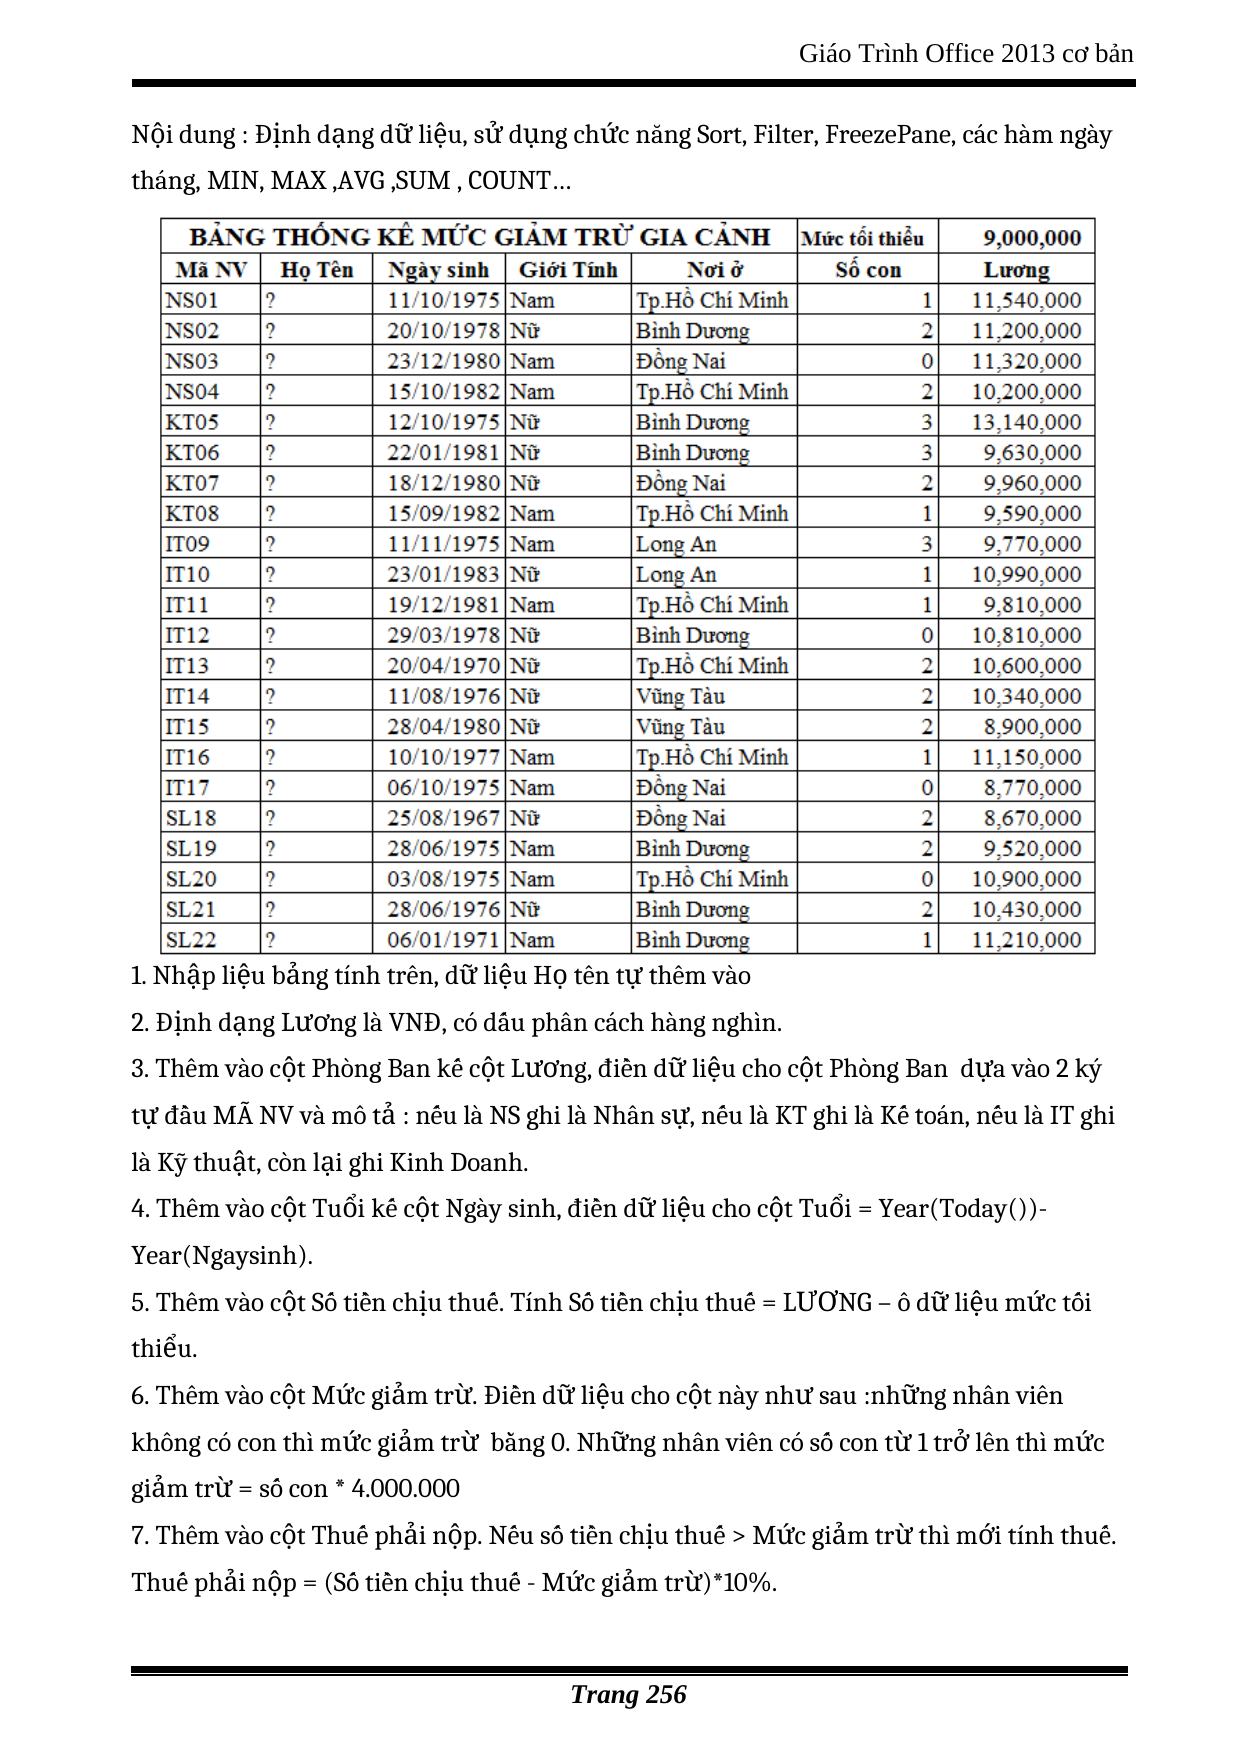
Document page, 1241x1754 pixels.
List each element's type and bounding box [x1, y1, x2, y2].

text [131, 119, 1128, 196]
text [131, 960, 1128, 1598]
picture [159, 212, 1100, 960]
